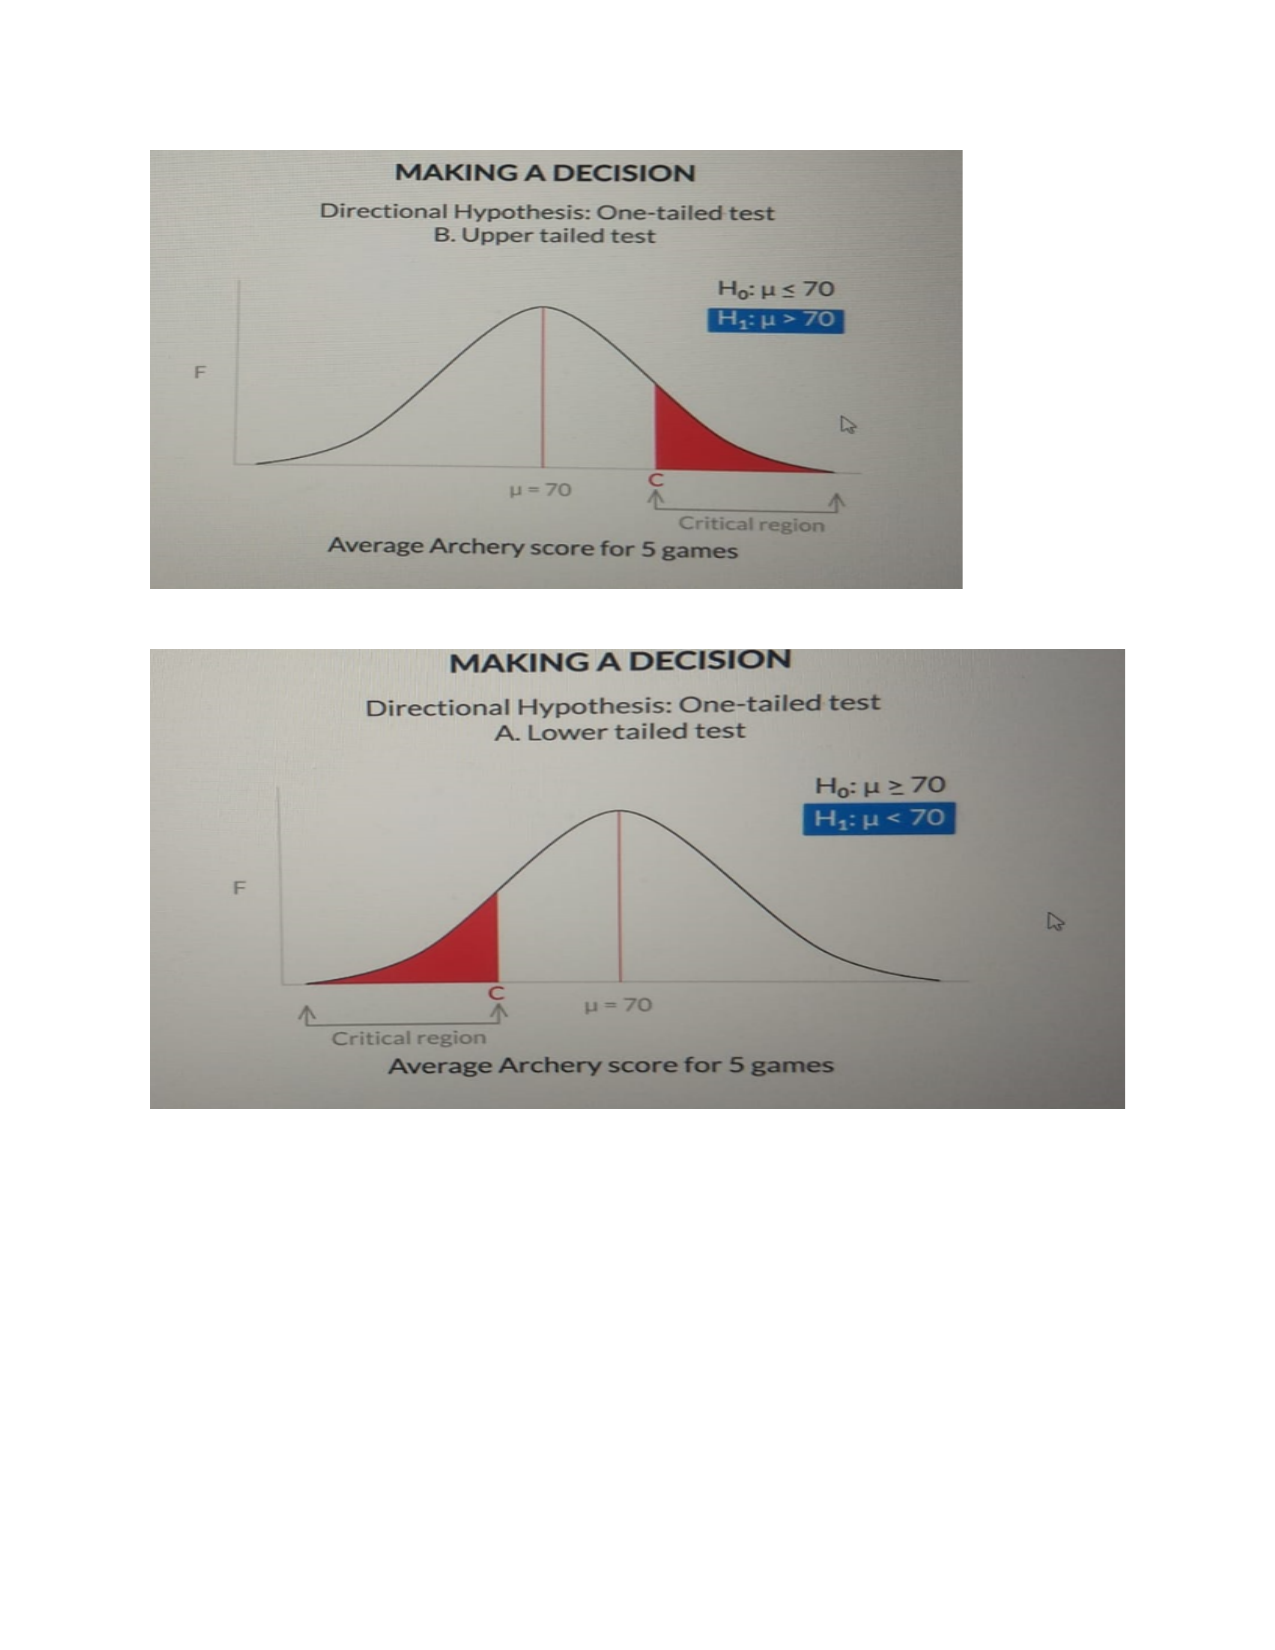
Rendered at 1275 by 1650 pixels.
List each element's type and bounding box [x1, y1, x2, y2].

picture [150, 649, 1125, 1109]
picture [150, 150, 963, 589]
